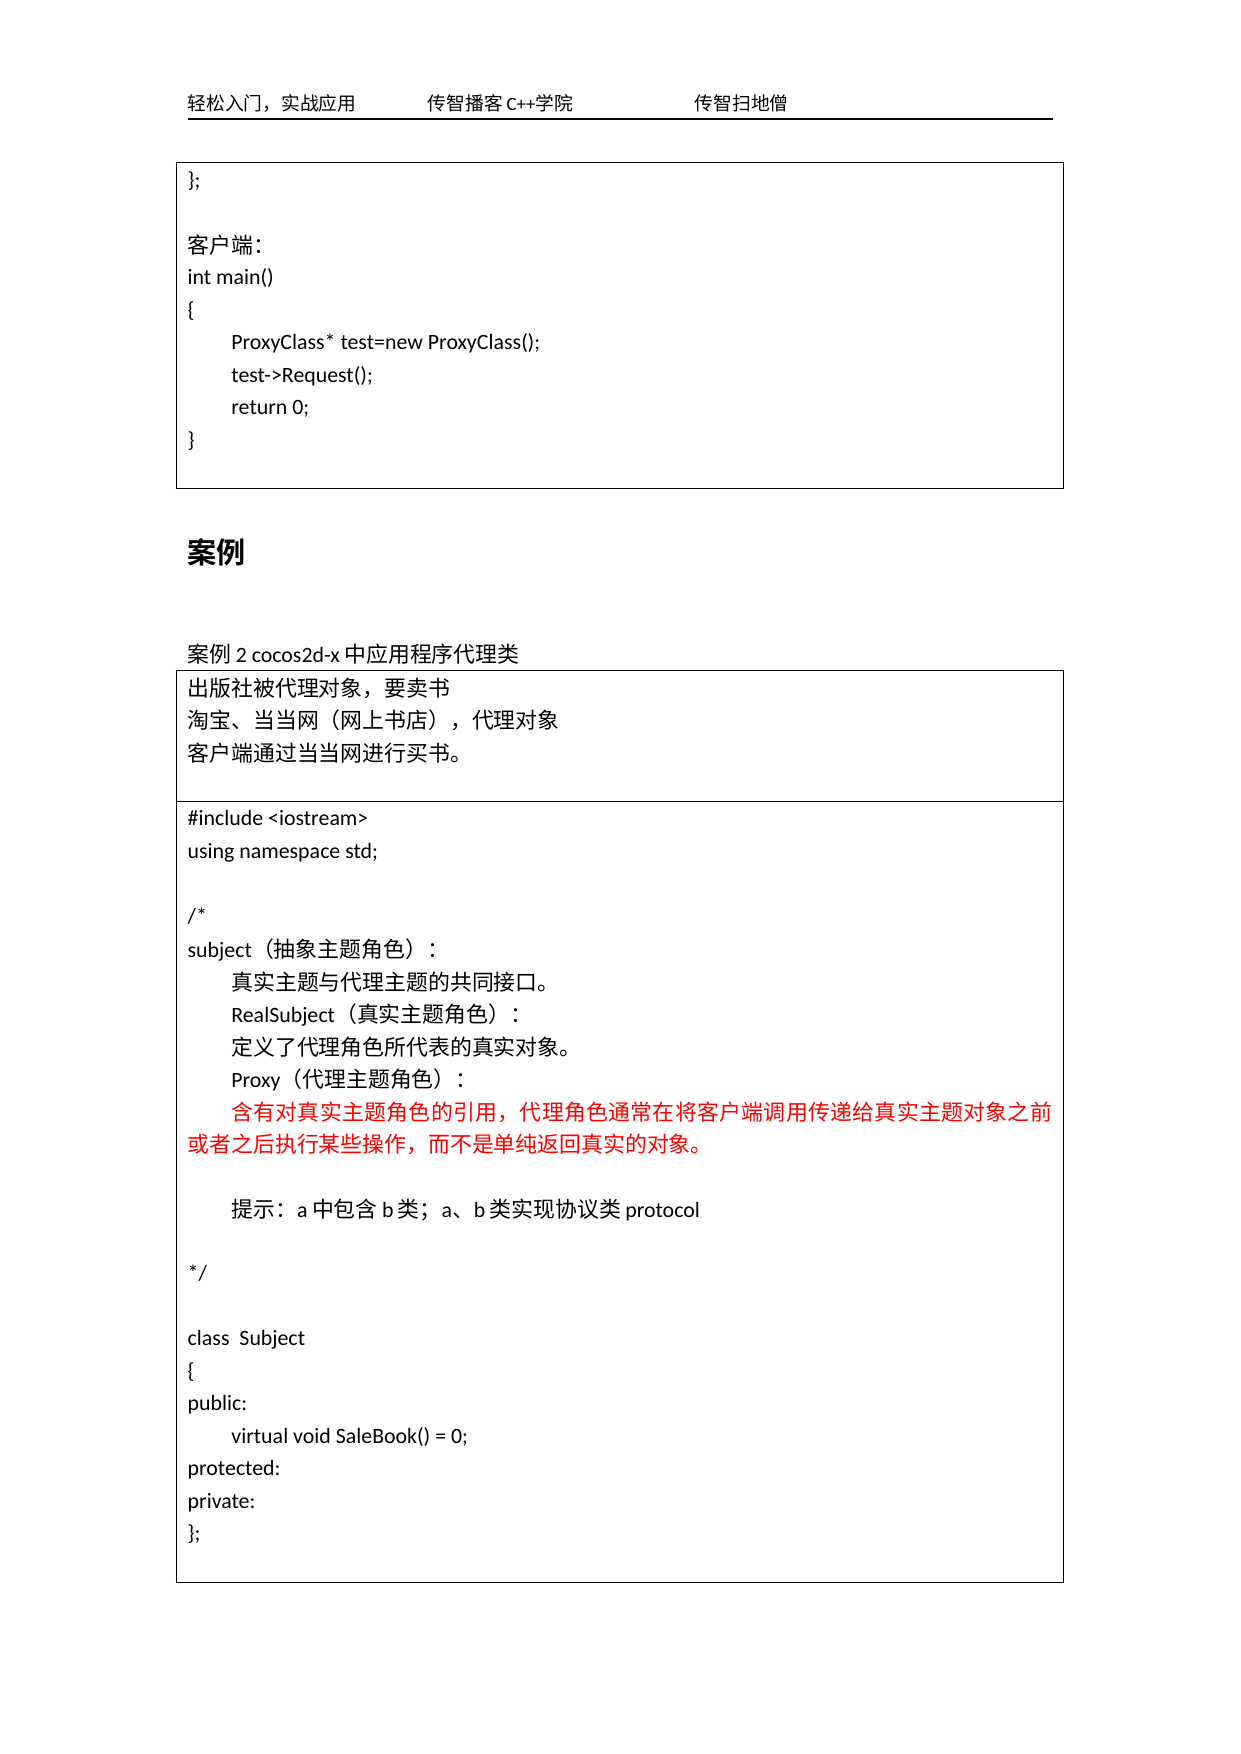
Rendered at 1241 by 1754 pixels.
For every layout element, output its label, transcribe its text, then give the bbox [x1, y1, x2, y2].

table_header 出版社被代理对象，要卖书 淘宝、当当网（网上书店），代理对象 客户端通过当当网进行买书。 [177, 671, 1063, 801]
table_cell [177, 163, 1063, 488]
text 案例2 cocos2d-x中应用程序代理类 [187, 637, 1053, 669]
subtitle 案例 [187, 518, 1053, 583]
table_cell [177, 802, 1063, 1582]
